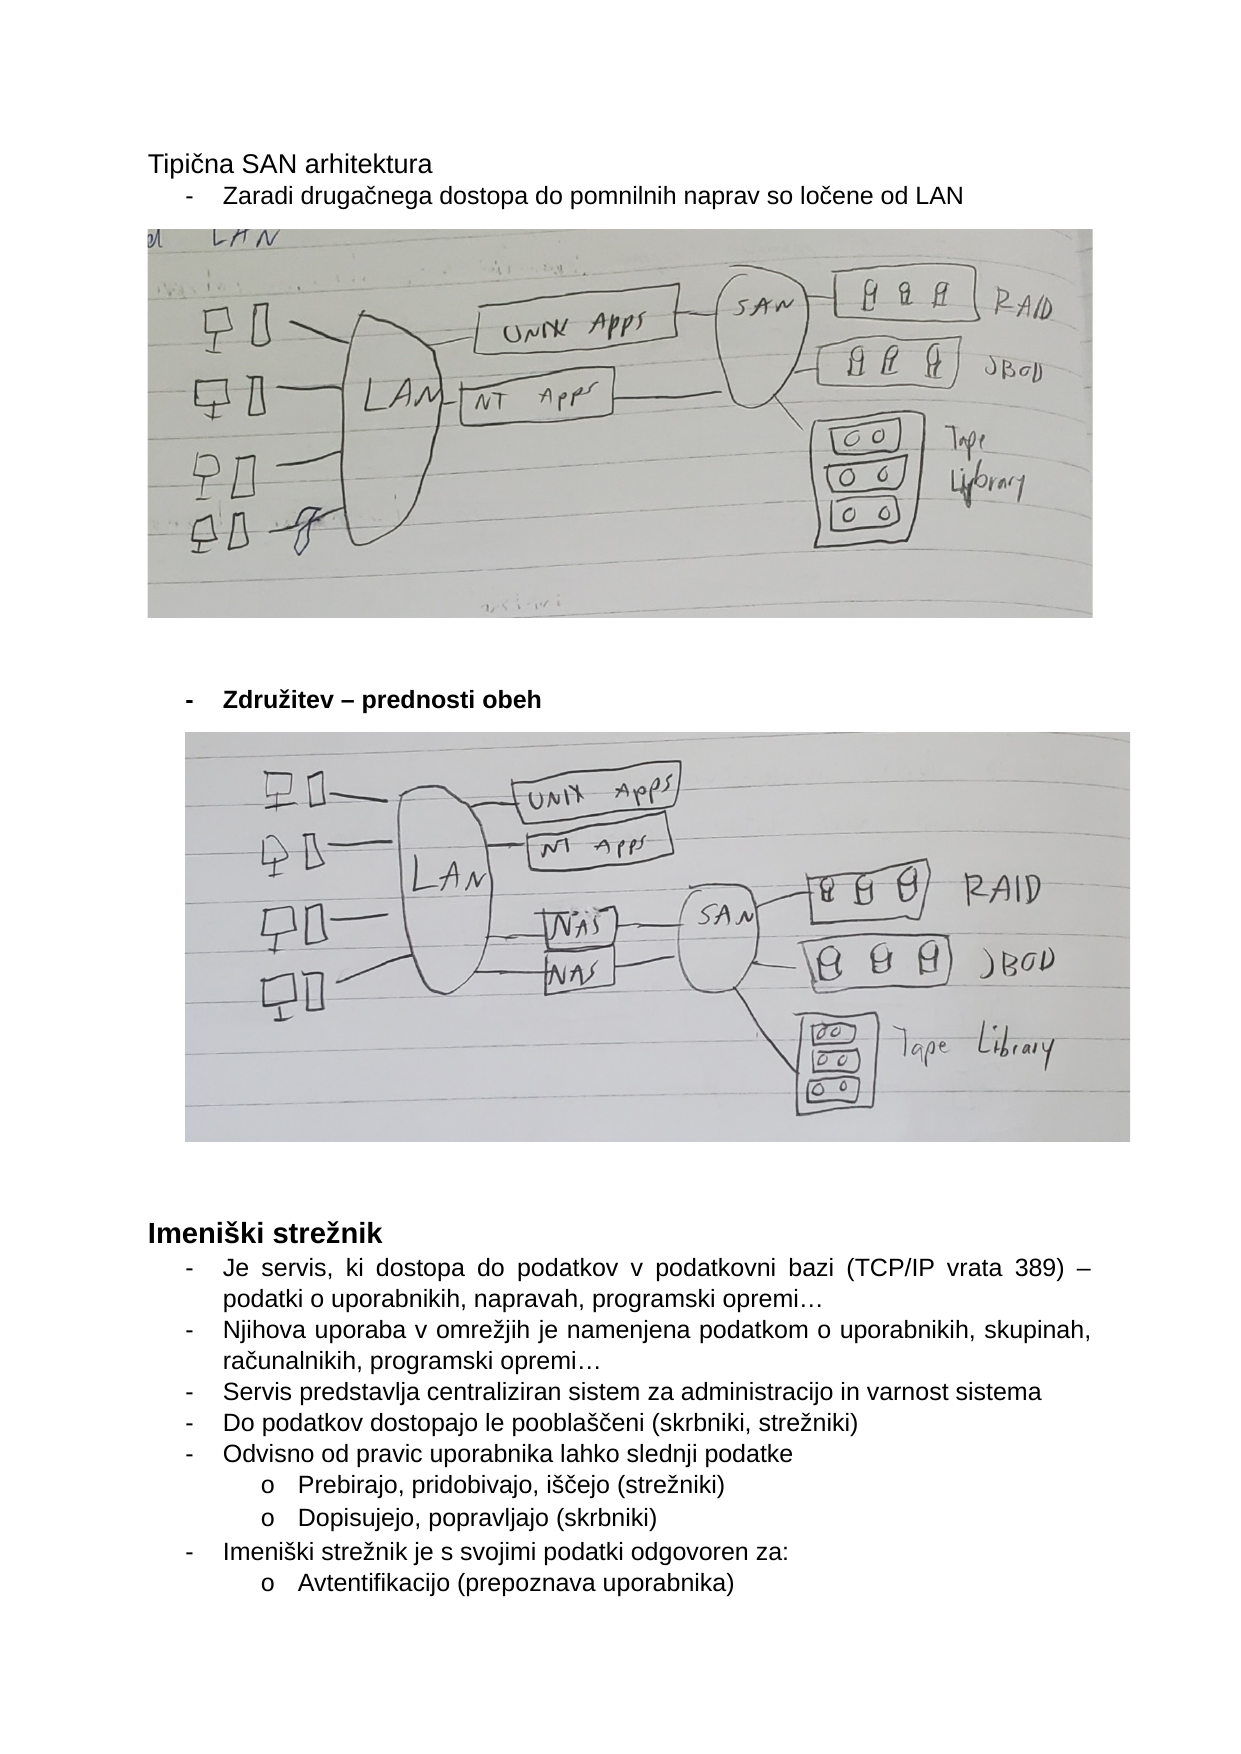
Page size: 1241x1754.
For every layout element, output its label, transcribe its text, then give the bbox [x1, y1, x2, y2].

list Avtentifikacijo (prepoznava uporabnika) [260, 1567, 1093, 1598]
list Združitev – prednosti obeh [185, 684, 1093, 713]
picture [185, 732, 1130, 1142]
subtitle Tipična SAN arhitektura [148, 148, 1093, 179]
list Je servis, ki dostopa do podatkov v podatkovni bazi (TCP/IP vrata 389) – podatki o uporabnikih, napravah, programski opremi… [185, 1252, 1093, 1312]
list Njihova uporaba v omrežjih je namenjena podatkom o uporabnikih, skupinah, računalnikih, programski opremi… [185, 1314, 1093, 1374]
list Odvisno od pravic uporabnika lahko slednji podatke [185, 1439, 1093, 1467]
list Servis predstavlja centraliziran sistem za administracijo in varnost sistema [185, 1377, 1093, 1405]
subtitle Imeniški strežnik [148, 1216, 1093, 1250]
list Prebirajo, pridobivajo, iščejo (strežniki) [260, 1470, 1093, 1501]
list Dopisujejo, popravljajo (skrbniki) [260, 1503, 1093, 1534]
picture [147, 229, 1093, 618]
list Zaradi drugačnega dostopa do pomnilnih naprav so ločene od LAN [185, 181, 1093, 210]
list Do podatkov dostopajo le pooblaščeni (skrbniki, strežniki) [185, 1408, 1093, 1436]
list Imeniški strežnik je s svojimi podatki odgovoren za: [185, 1536, 1093, 1565]
